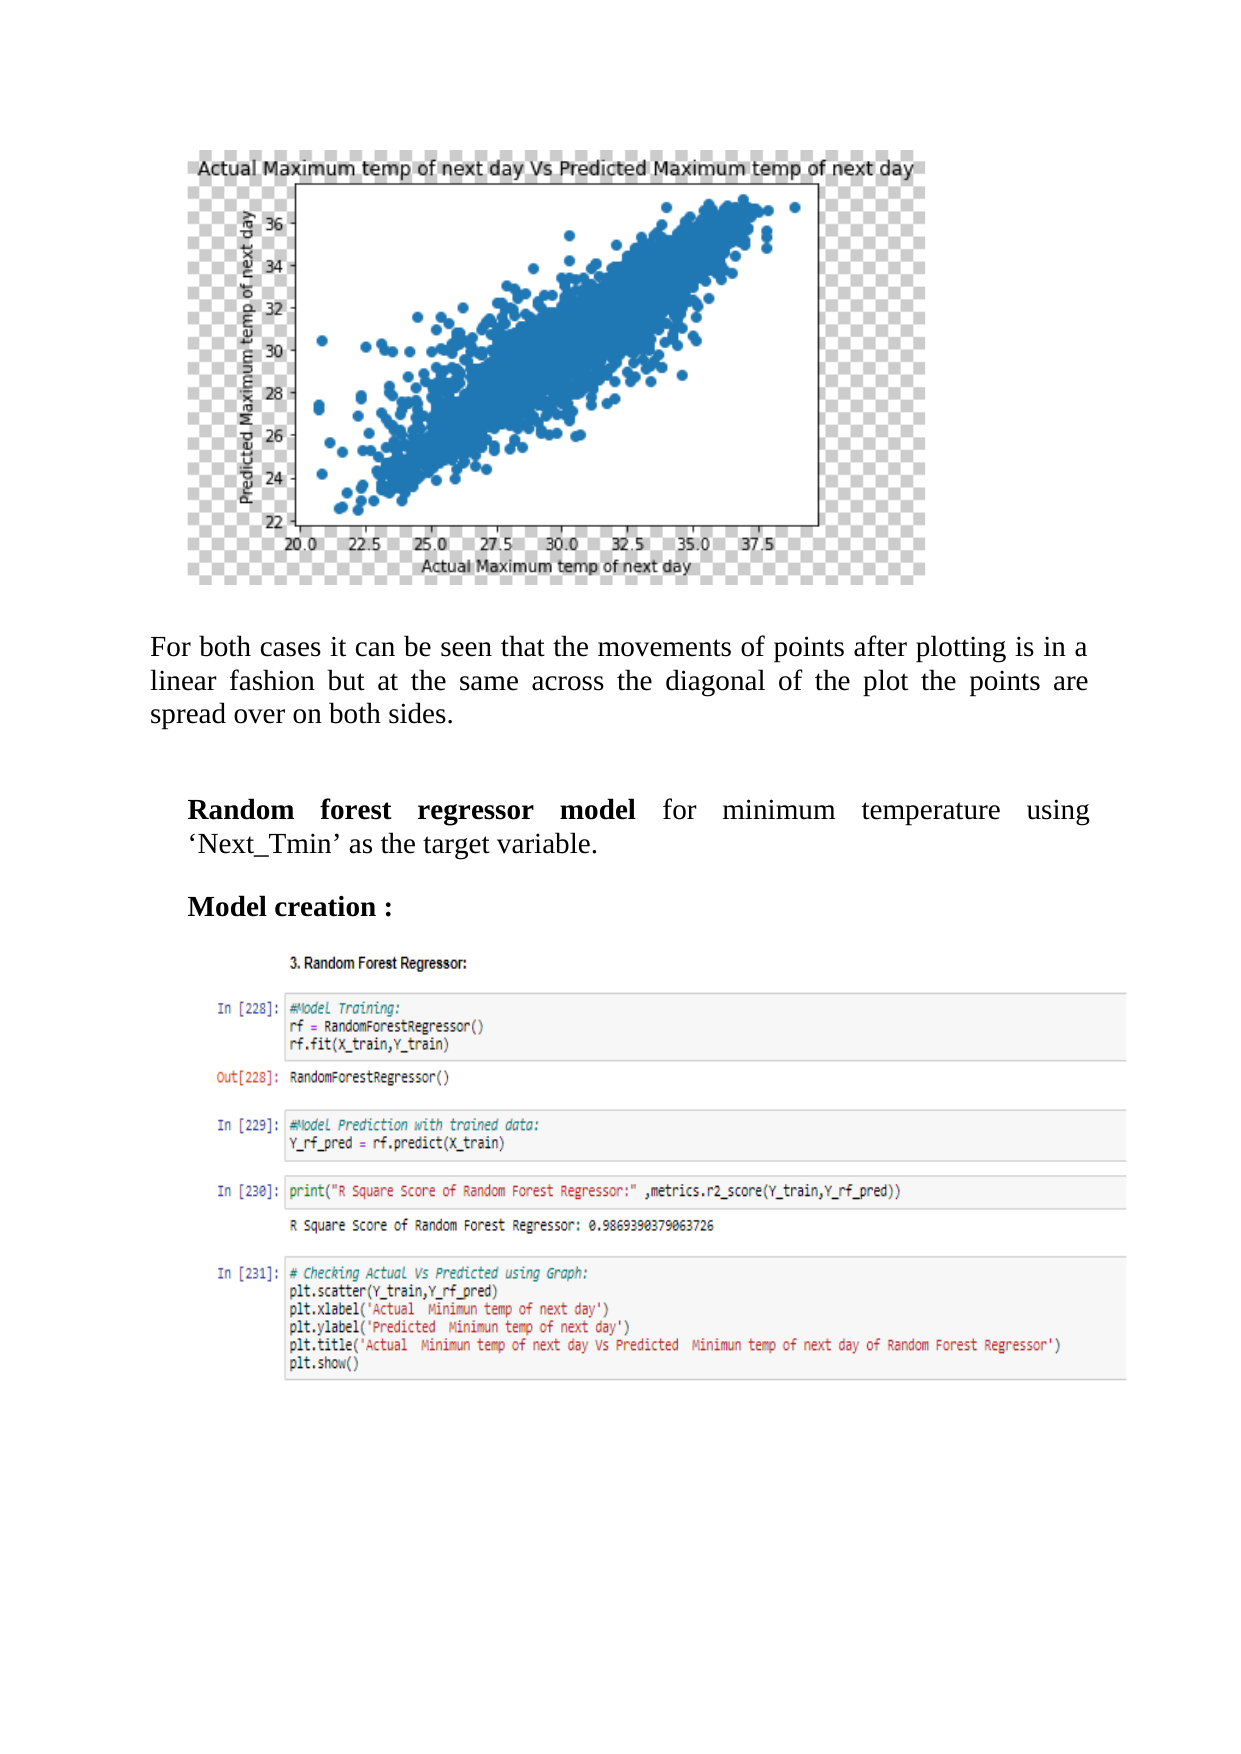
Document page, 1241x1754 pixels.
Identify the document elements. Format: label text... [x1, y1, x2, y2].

picture [187, 951, 1127, 1385]
text Random forest regressor model for minimum temperature using ‘Next_Tmin’ as the target variable. [187, 792, 1090, 859]
text Model creation : [187, 889, 1090, 922]
text For both cases it can be seen that the movements of points after plotting is in a linear fashion but at the same across the diagonal of the plot the points are spread over on both sides. [150, 629, 1090, 730]
picture [187, 150, 926, 585]
